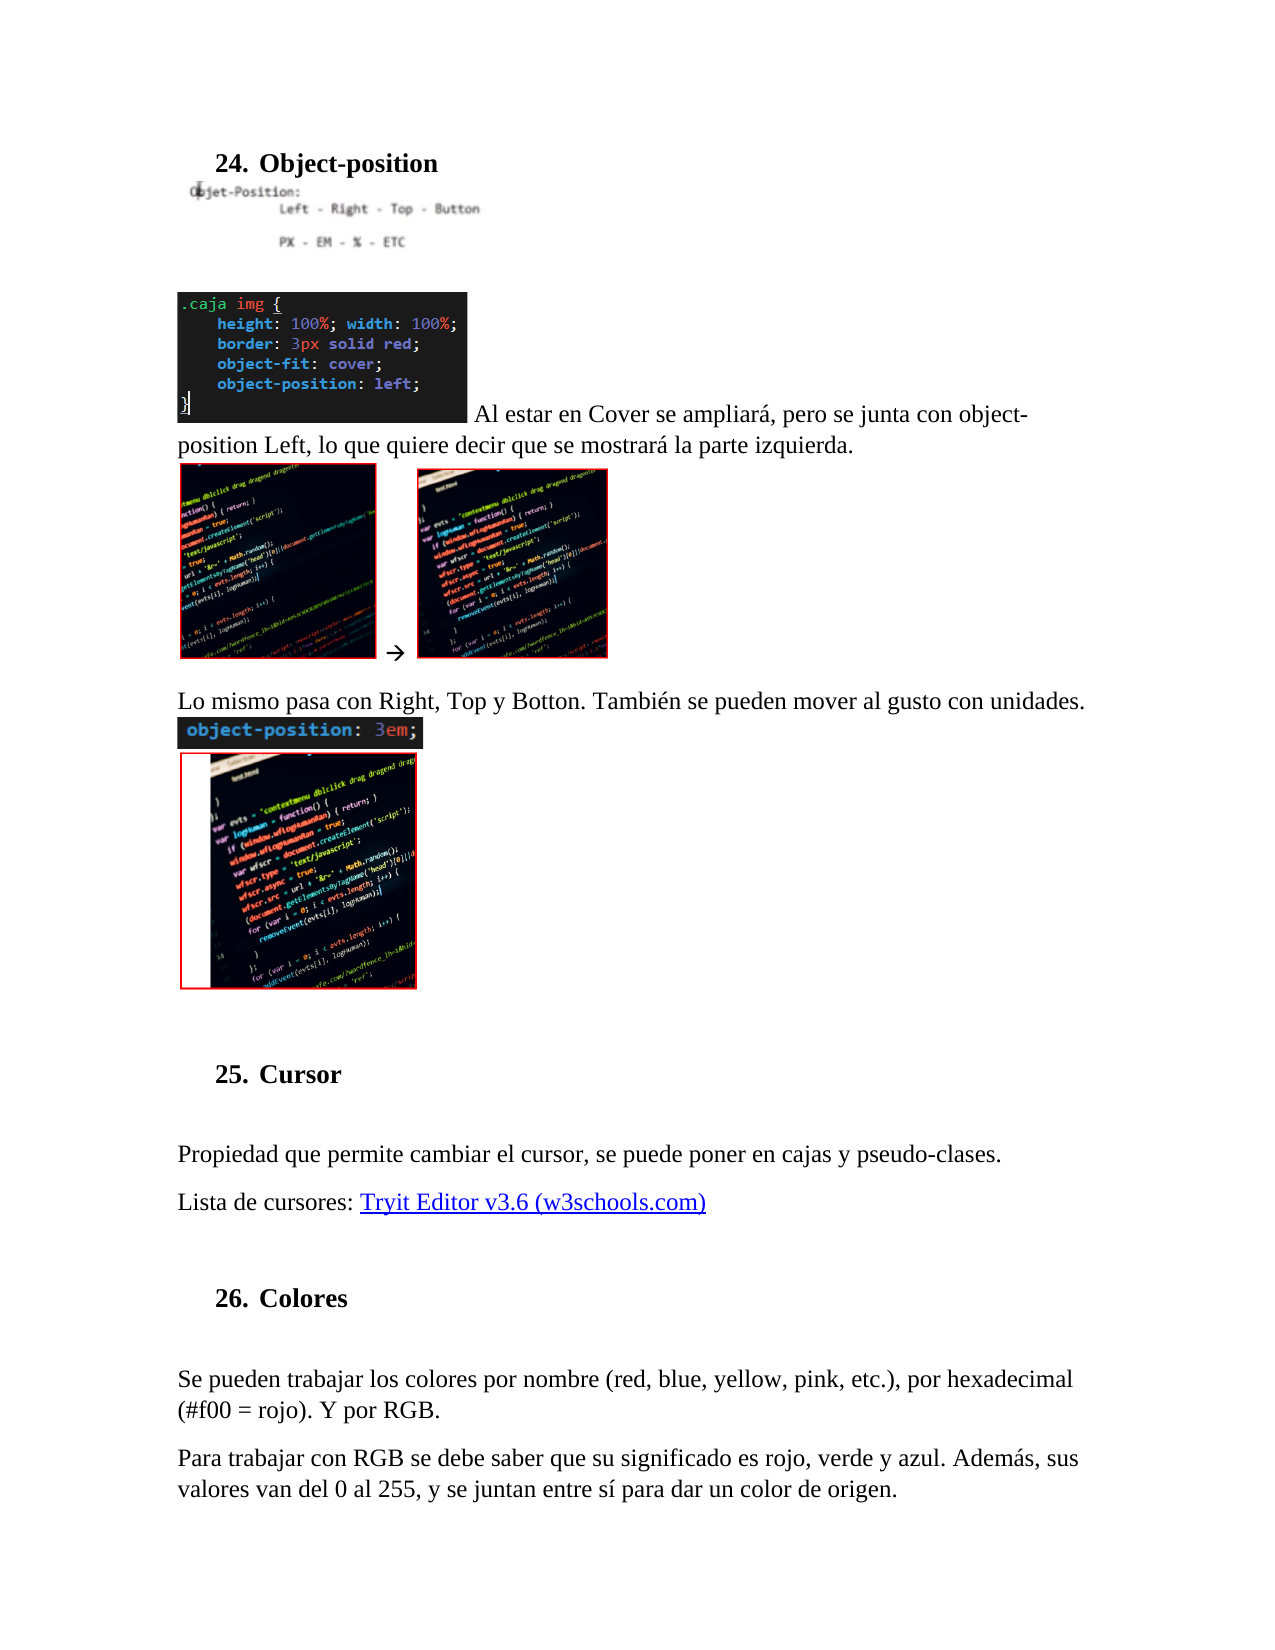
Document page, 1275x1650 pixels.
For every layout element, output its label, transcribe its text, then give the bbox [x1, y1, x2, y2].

subtitle Object-position [215, 148, 1098, 179]
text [177, 1443, 1098, 1502]
picture [177, 181, 518, 274]
text Lo mismo pasa con Right, Top y Botton. También se pueden mover al gusto con unidades. [177, 686, 1098, 992]
picture [411, 465, 611, 662]
subtitle Cursor [215, 1058, 1098, 1089]
picture [177, 292, 468, 423]
subtitle Colores [215, 1283, 1098, 1314]
picture [177, 751, 423, 992]
text Propiedad que permite cambiar el cursor, se puede poner en cajas y pseudo-clases. [177, 1139, 1098, 1168]
text Se pueden trabajar los colores por nombre (red, blue, yellow, pink, etc.), por hexadecimal (#f00 = rojo). Y por RGB. [177, 1364, 1098, 1424]
text Lista de cursores: Tryit Editor v3.6 (w3schools.com) [177, 1187, 1098, 1216]
picture [177, 717, 424, 749]
picture [177, 461, 379, 662]
